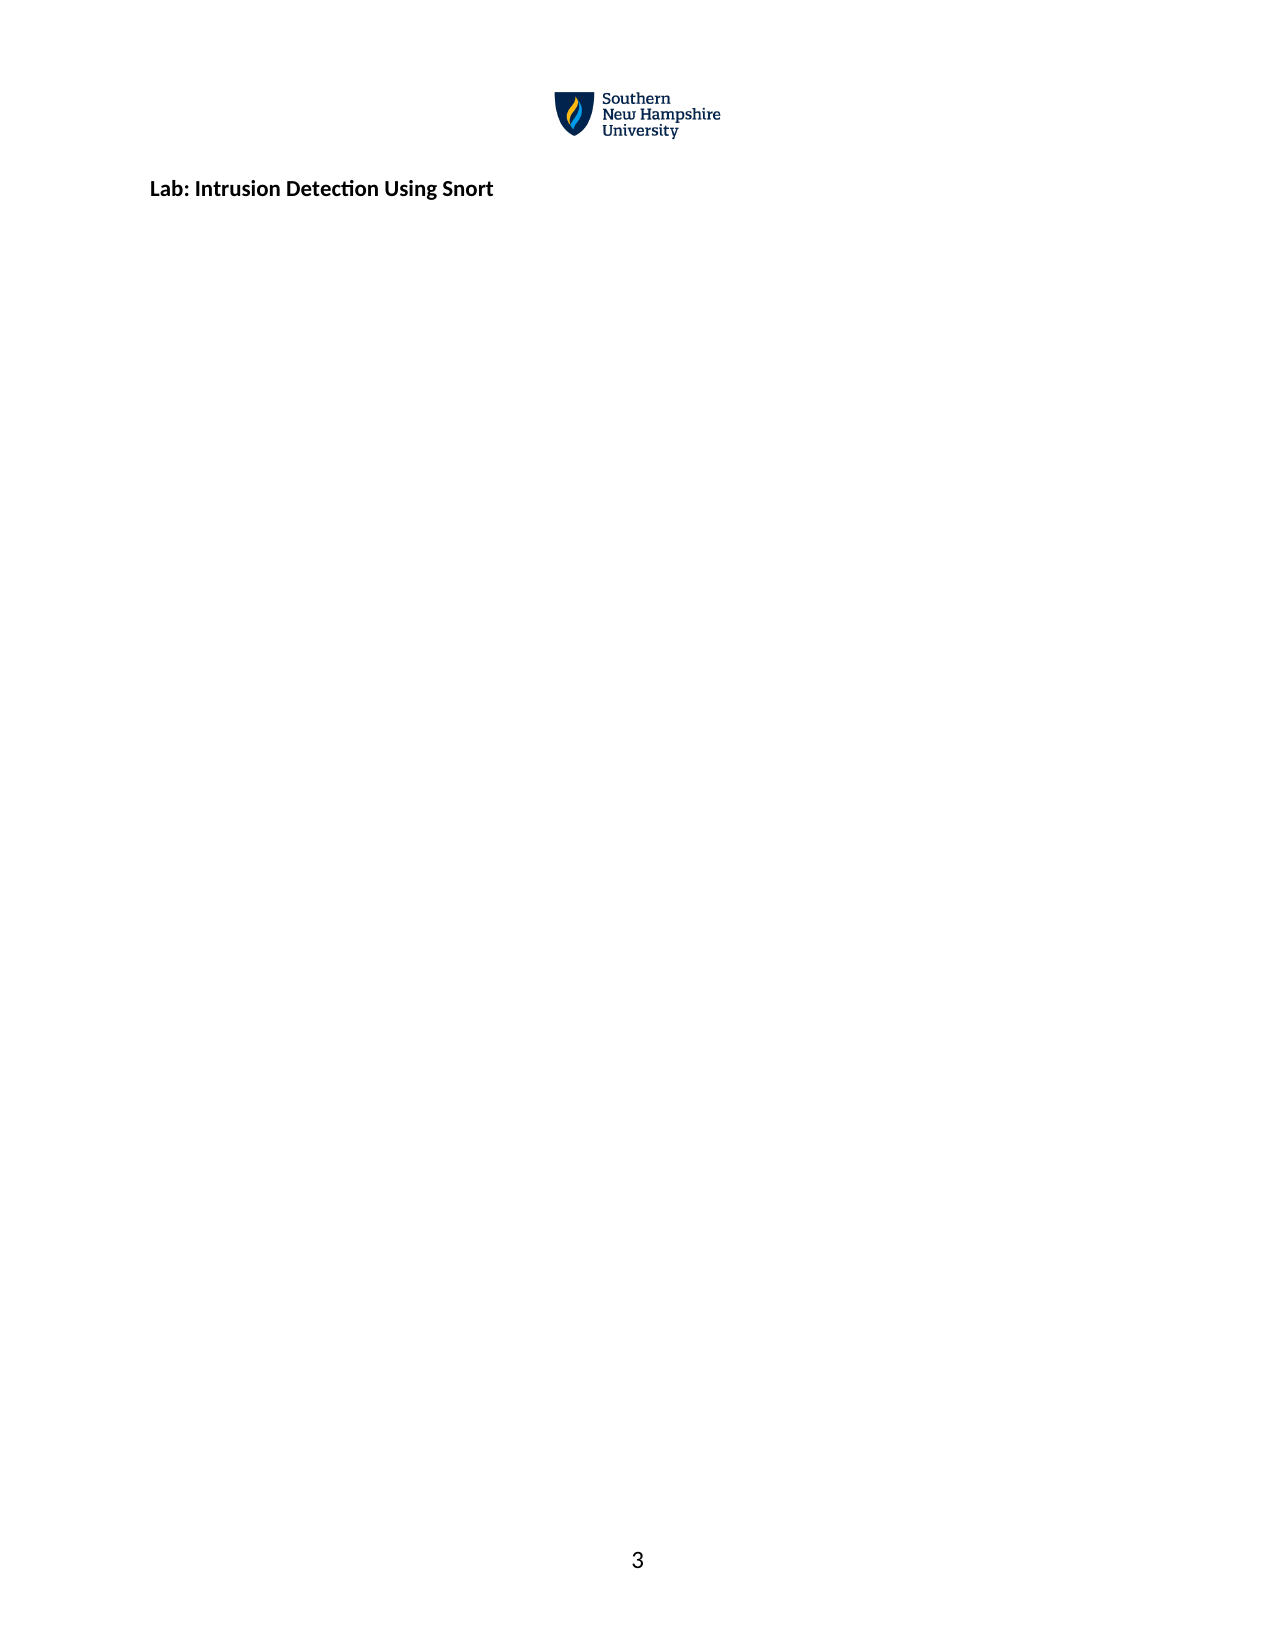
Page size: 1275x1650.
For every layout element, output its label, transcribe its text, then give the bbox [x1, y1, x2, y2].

picture [546, 75, 729, 154]
text Lab: Intrusion Detection Using Snort [150, 174, 1125, 202]
